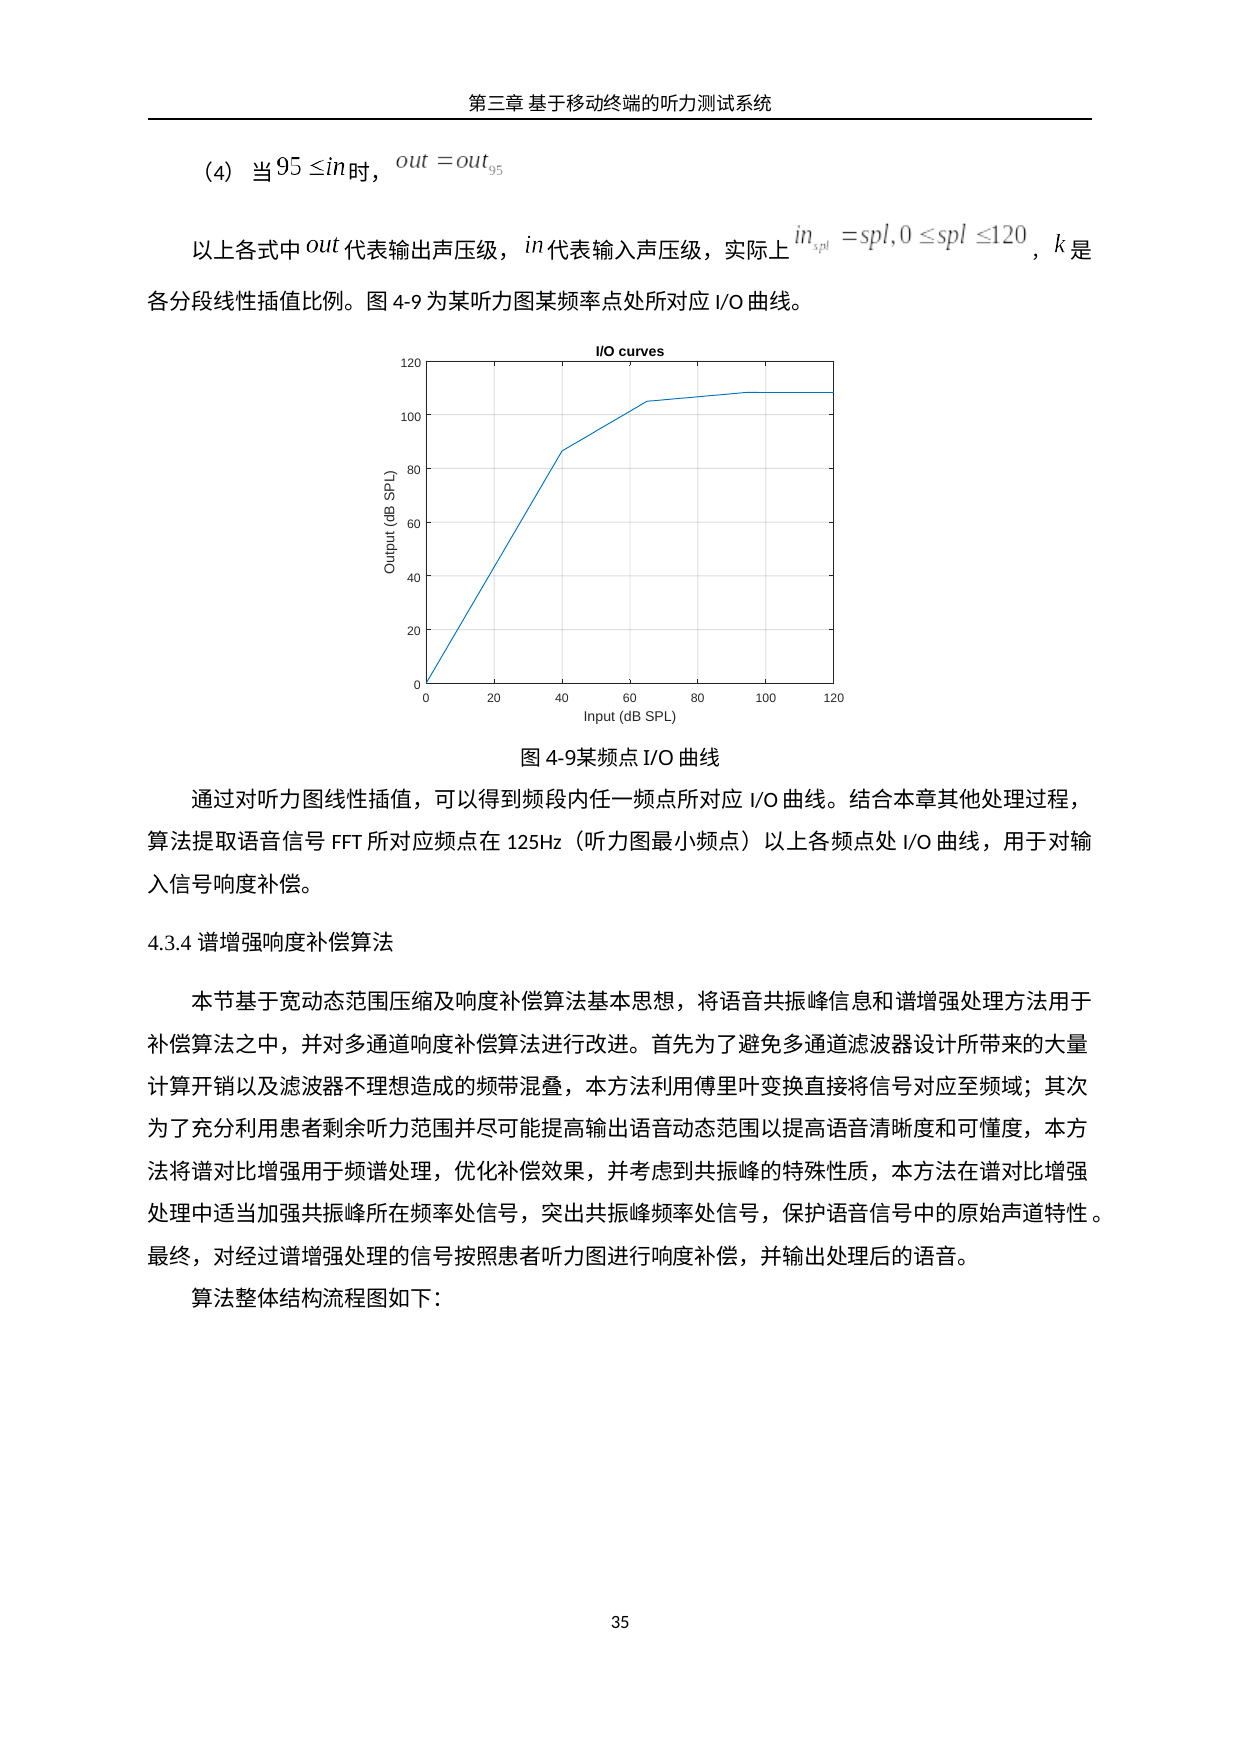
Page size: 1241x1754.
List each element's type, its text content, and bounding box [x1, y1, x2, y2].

list 当时， [148, 131, 1092, 199]
text 算法整体结构流程图如下： [148, 1279, 1092, 1313]
text 图4-9某频点I/O曲线 [148, 739, 1092, 773]
text 通过对听力图线性插值，可以得到频段内任一频点所对应I/O曲线。结合本章其他处理过程，算法提取语音信号FFT所对应频点在125Hz（听力图最小频点）以上各频点处I/O曲线，用于对输入信号响度补偿。 [148, 781, 1092, 899]
list 谱增强响度补偿算法 [148, 924, 1092, 958]
text 以上各式中代表输出声压级，代表输入声压级，实际上，是各分段线性插值比例。图4-9为某听力图某频率点处所对应I/O曲线。 [148, 207, 1092, 317]
text 本节基于宽动态范围压缩及响度补偿算法基本思想，将语音共振峰信息和谱增强处理方法用于补偿算法之中，并对多通道响度补偿算法进行改进。首先为了避免多通道滤波器设计所带来的大量计算开销以及滤波器不理想造成的频带混叠，本方法利用傅里叶变换直接将信号对应至频域；其次为了充分利用患者剩余听力范围并尽可能提高输出语音动态范围以提高语音清晰度和可懂度，本方法将谱对比增强用于频谱处理，优化补偿效果，并考虑到共振峰的特殊性质，本方法在谱对比增强处理中适当加强共振峰所在频率处信号，突出共振峰频率处信号，保护语音信号中的原始声道特性。最终，对经过谱增强处理的信号按照患者听力图进行响度补偿，并输出处理后的语音。 [148, 983, 1092, 1271]
